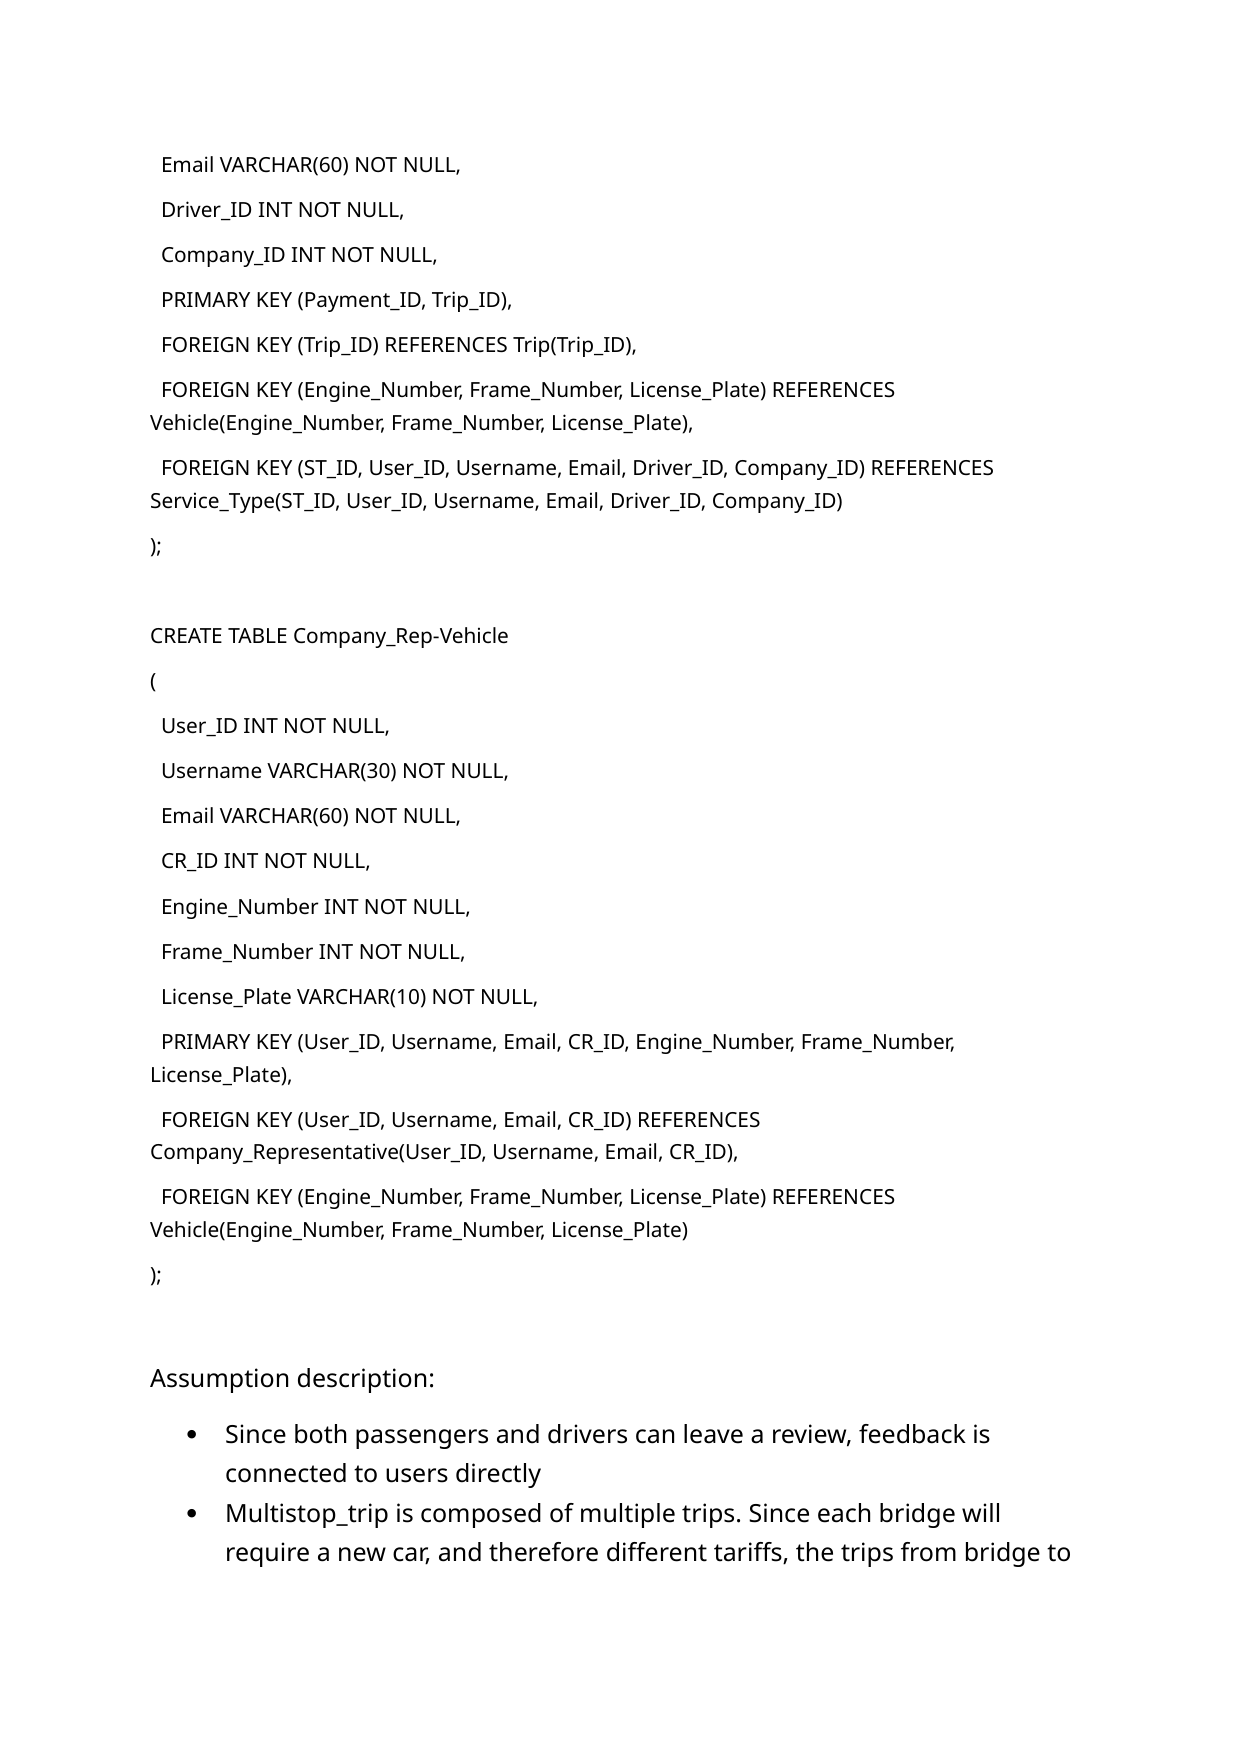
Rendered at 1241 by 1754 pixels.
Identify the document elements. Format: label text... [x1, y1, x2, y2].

text Frame_Number INT NOT NULL, [150, 937, 1090, 965]
text Driver_ID INT NOT NULL, [150, 195, 1090, 223]
text Username VARCHAR(30) NOT NULL, [150, 756, 1090, 785]
text CR_ID INT NOT NULL, [150, 847, 1090, 875]
text FOREIGN KEY (Engine_Number, Frame_Number, License_Plate) REFERENCES Vehicle(Engine_Number, Frame_Number, License_Plate) [150, 1182, 1090, 1243]
list Since both passengers and drivers can leave a review, feedback is connected to users directly [187, 1417, 1090, 1490]
text CREATE TABLE Company_Rep-Vehicle [150, 621, 1090, 649]
text ); [150, 1260, 1090, 1289]
text PRIMARY KEY (Payment_ID, Trip_ID), [150, 285, 1090, 314]
text ); [150, 531, 1090, 559]
text User_ID INT NOT NULL, [150, 711, 1090, 740]
text ( [150, 666, 1090, 695]
text License_Plate VARCHAR(10) NOT NULL, [150, 982, 1090, 1010]
text FOREIGN KEY (Trip_ID) REFERENCES Trip(Trip_ID), [150, 330, 1090, 359]
text PRIMARY KEY (User_ID, Username, Email, CR_ID, Engine_Number, Frame_Number, License_Plate), [150, 1027, 1090, 1088]
text FOREIGN KEY (User_ID, Username, Email, CR_ID) REFERENCES Company_Representative(User_ID, Username, Email, CR_ID), [150, 1105, 1090, 1166]
text Engine_Number INT NOT NULL, [150, 892, 1090, 920]
text Assumption description: [150, 1361, 1090, 1395]
text FOREIGN KEY (ST_ID, User_ID, Username, Email, Driver_ID, Company_ID) REFERENCES Service_Type(ST_ID, User_ID, Username, Email, Driver_ID, Company_ID) [150, 453, 1090, 514]
text Company_ID INT NOT NULL, [150, 240, 1090, 269]
text Email VARCHAR(60) NOT NULL, [150, 150, 1090, 178]
text FOREIGN KEY (Engine_Number, Frame_Number, License_Plate) REFERENCES Vehicle(Engine_Number, Frame_Number, License_Plate), [150, 376, 1090, 437]
text Email VARCHAR(60) NOT NULL, [150, 802, 1090, 830]
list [187, 1495, 1090, 1568]
